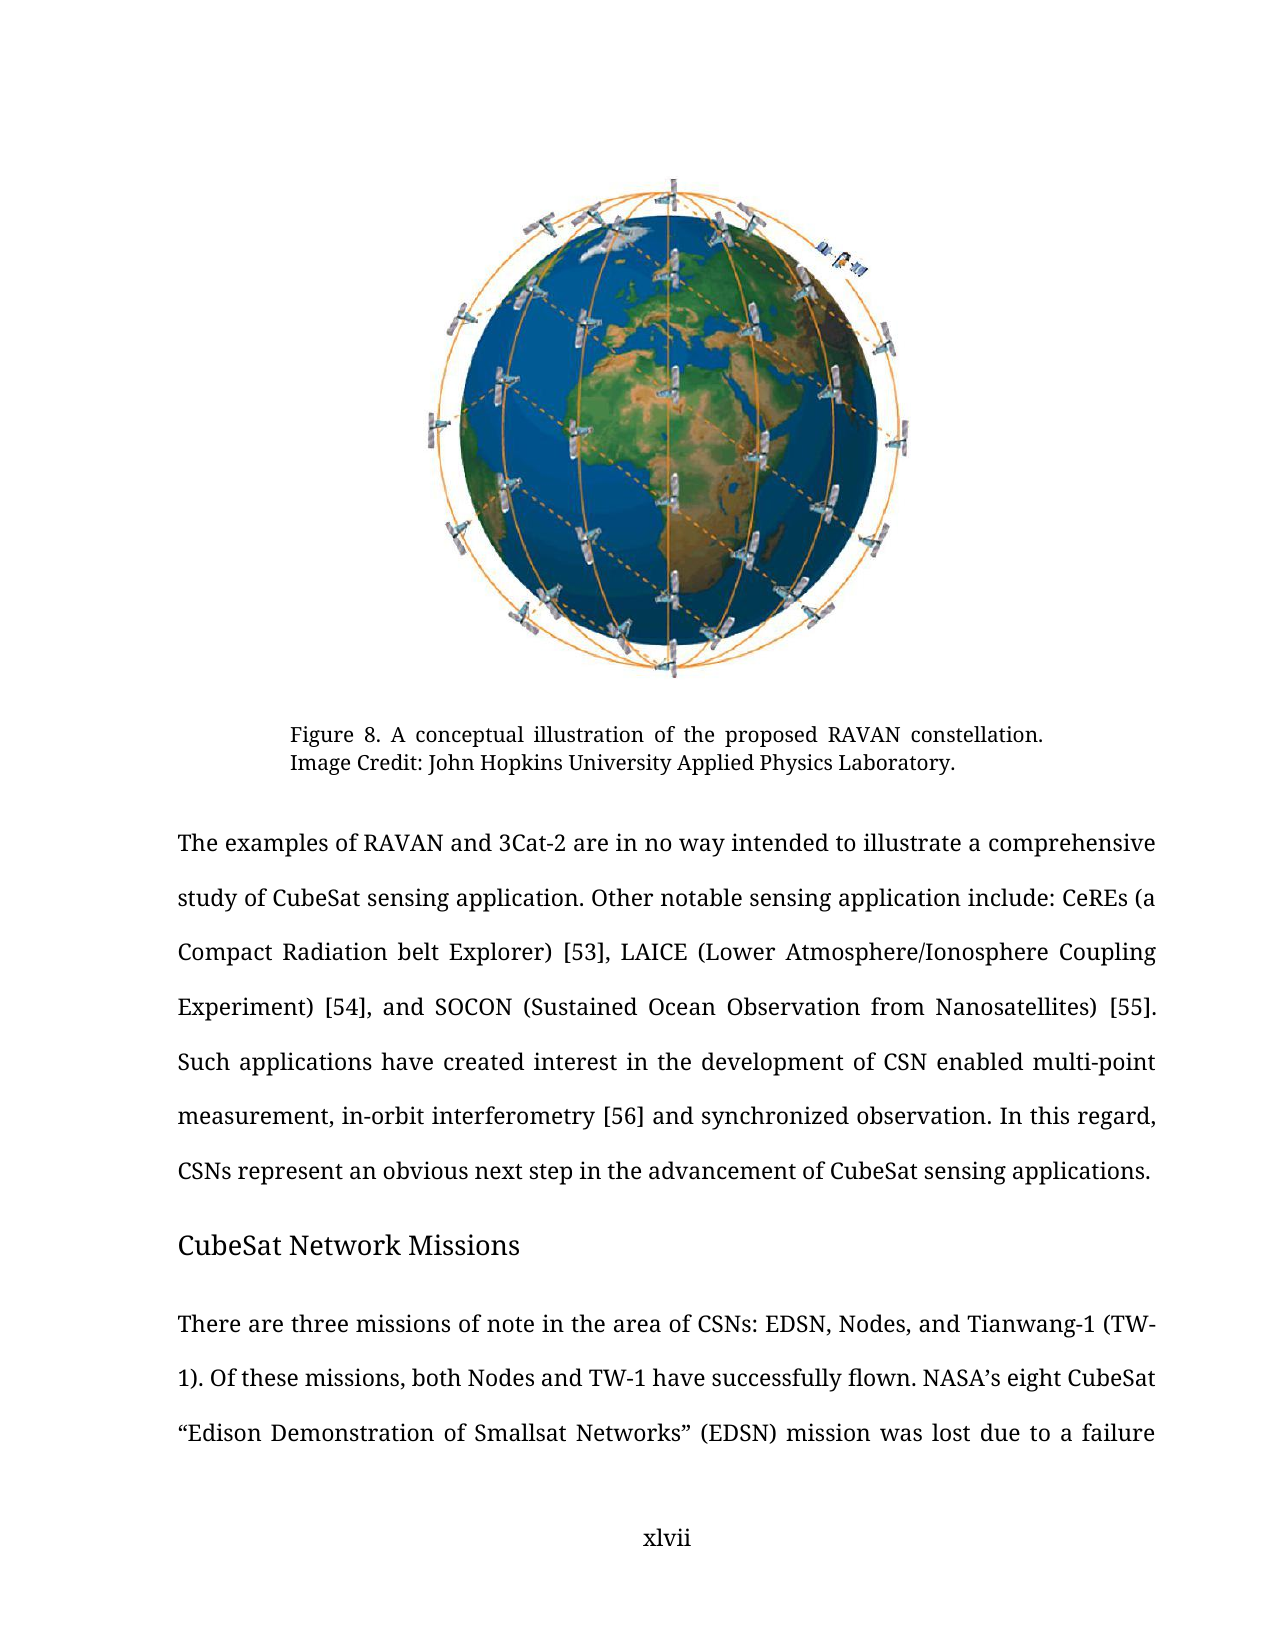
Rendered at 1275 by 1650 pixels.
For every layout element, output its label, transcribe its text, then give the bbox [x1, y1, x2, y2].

text Figure 8. A conceptual illustration of the proposed RAVAN constellation. Image Credit: John Hopkins University Applied Physics Laboratory. [290, 720, 1044, 777]
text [177, 1307, 1157, 1448]
subtitle CubeSat Network Missions [177, 1226, 1157, 1263]
text The examples of RAVAN and 3Cat-2 are in no way intended to illustrate a comprehensive study of CubeSat sensing application. Other notable sensing application include: CeREs (a Compact Radiation belt Explorer) [53], LAICE (Lower Atmosphere/Ionosphere Coupling Experiment) [54], and SOCON (Sustained Ocean Observation from Nanosatellites) [55]. Such applications have created interest in the development of CSN enabled multi-point measurement, in-orbit interferometry [56] and synchronized observation. In this regard, CSNs represent an obvious next step in the advancement of CubeSat sensing applications. [177, 827, 1157, 1186]
picture [423, 176, 911, 680]
